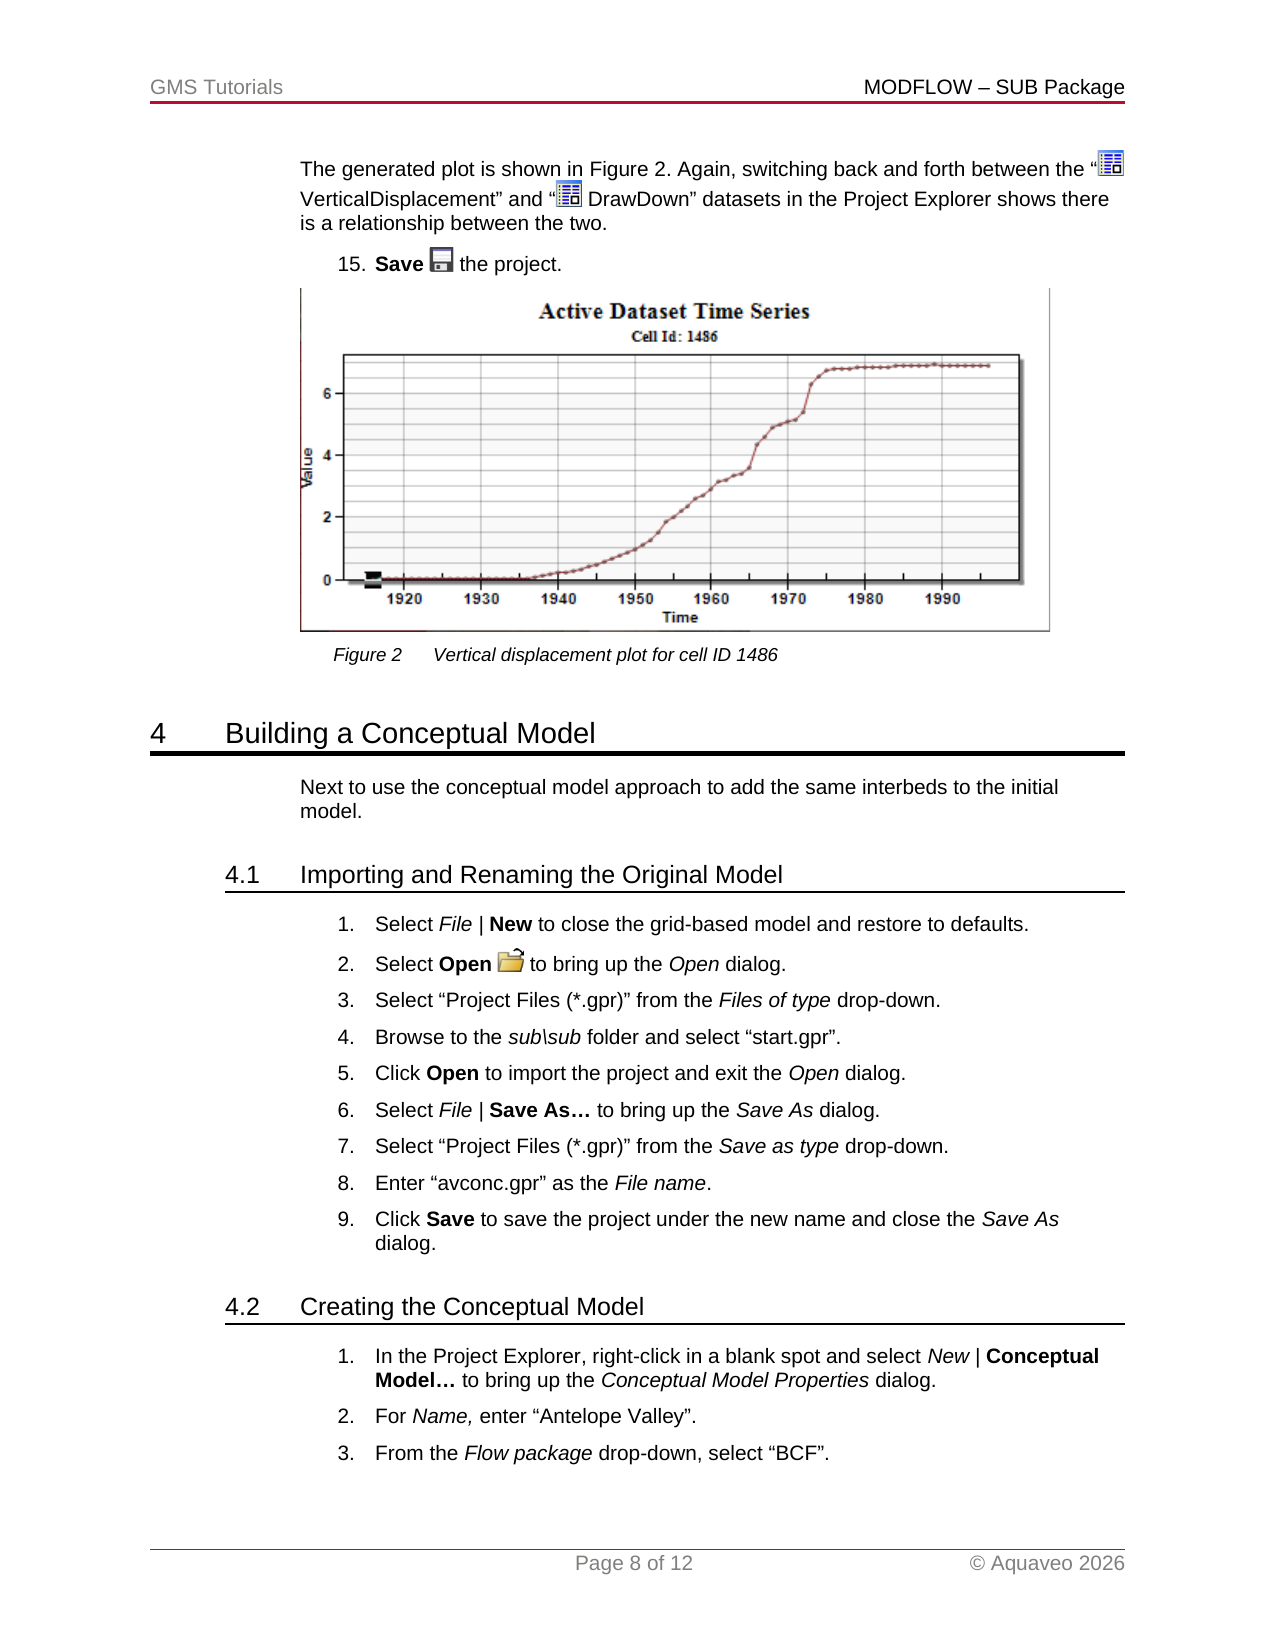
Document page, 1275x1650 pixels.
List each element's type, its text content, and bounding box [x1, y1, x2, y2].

picture [429, 247, 454, 272]
subtitle Importing and Renaming the Original Model [225, 860, 1125, 891]
list Click Save to save the project under the new name and close the Save As dialog. [337, 1207, 1125, 1255]
subtitle Building a Conceptual Model [150, 716, 1125, 751]
picture [497, 948, 524, 972]
list Browse to the sub\sub folder and select “start.gpr”. [337, 1024, 1125, 1048]
list Select “Project Files (*.gpr)” from the Files of type drop-down. [337, 988, 1125, 1012]
list Select Open to bring up the Open dialog. [337, 948, 1125, 976]
list In the Project Explorer, right-click in a blank spot and select New | Conceptual Model… to bring up the Conceptual Model Properties dialog. [337, 1344, 1125, 1392]
list Enter “avconc.gpr” as the File name. [337, 1170, 1125, 1194]
picture [555, 180, 582, 207]
list For Name, enter “Antelope Valley”. [337, 1404, 1125, 1428]
text Figure 2 Vertical displacement plot for cell ID 1486 [333, 644, 1125, 666]
list Select File | New to close the grid-based model and restore to defaults. [337, 912, 1125, 936]
list Save the project. [337, 247, 1125, 276]
text The generated plot is shown in Figure 2. Again, switching back and forth between the “ VerticalDisplacement” and “ DrawDown” datasets in the Project Explorer shows there is a relationship between the two. [300, 150, 1125, 235]
list From the Flow package drop-down, select “BCF”. [337, 1441, 1125, 1465]
text Next to use the conceptual model approach to add the same interbeds to the initial model. [300, 775, 1125, 823]
picture [1097, 150, 1124, 176]
list Click Open to import the project and exit the Open dialog. [337, 1061, 1125, 1085]
list Select File | Save As… to bring up the Save As dialog. [337, 1097, 1125, 1121]
list Select “Project Files (*.gpr)” from the Save as type drop-down. [337, 1134, 1125, 1158]
picture [300, 288, 1050, 632]
subtitle Creating the Conceptual Model [225, 1292, 1125, 1323]
